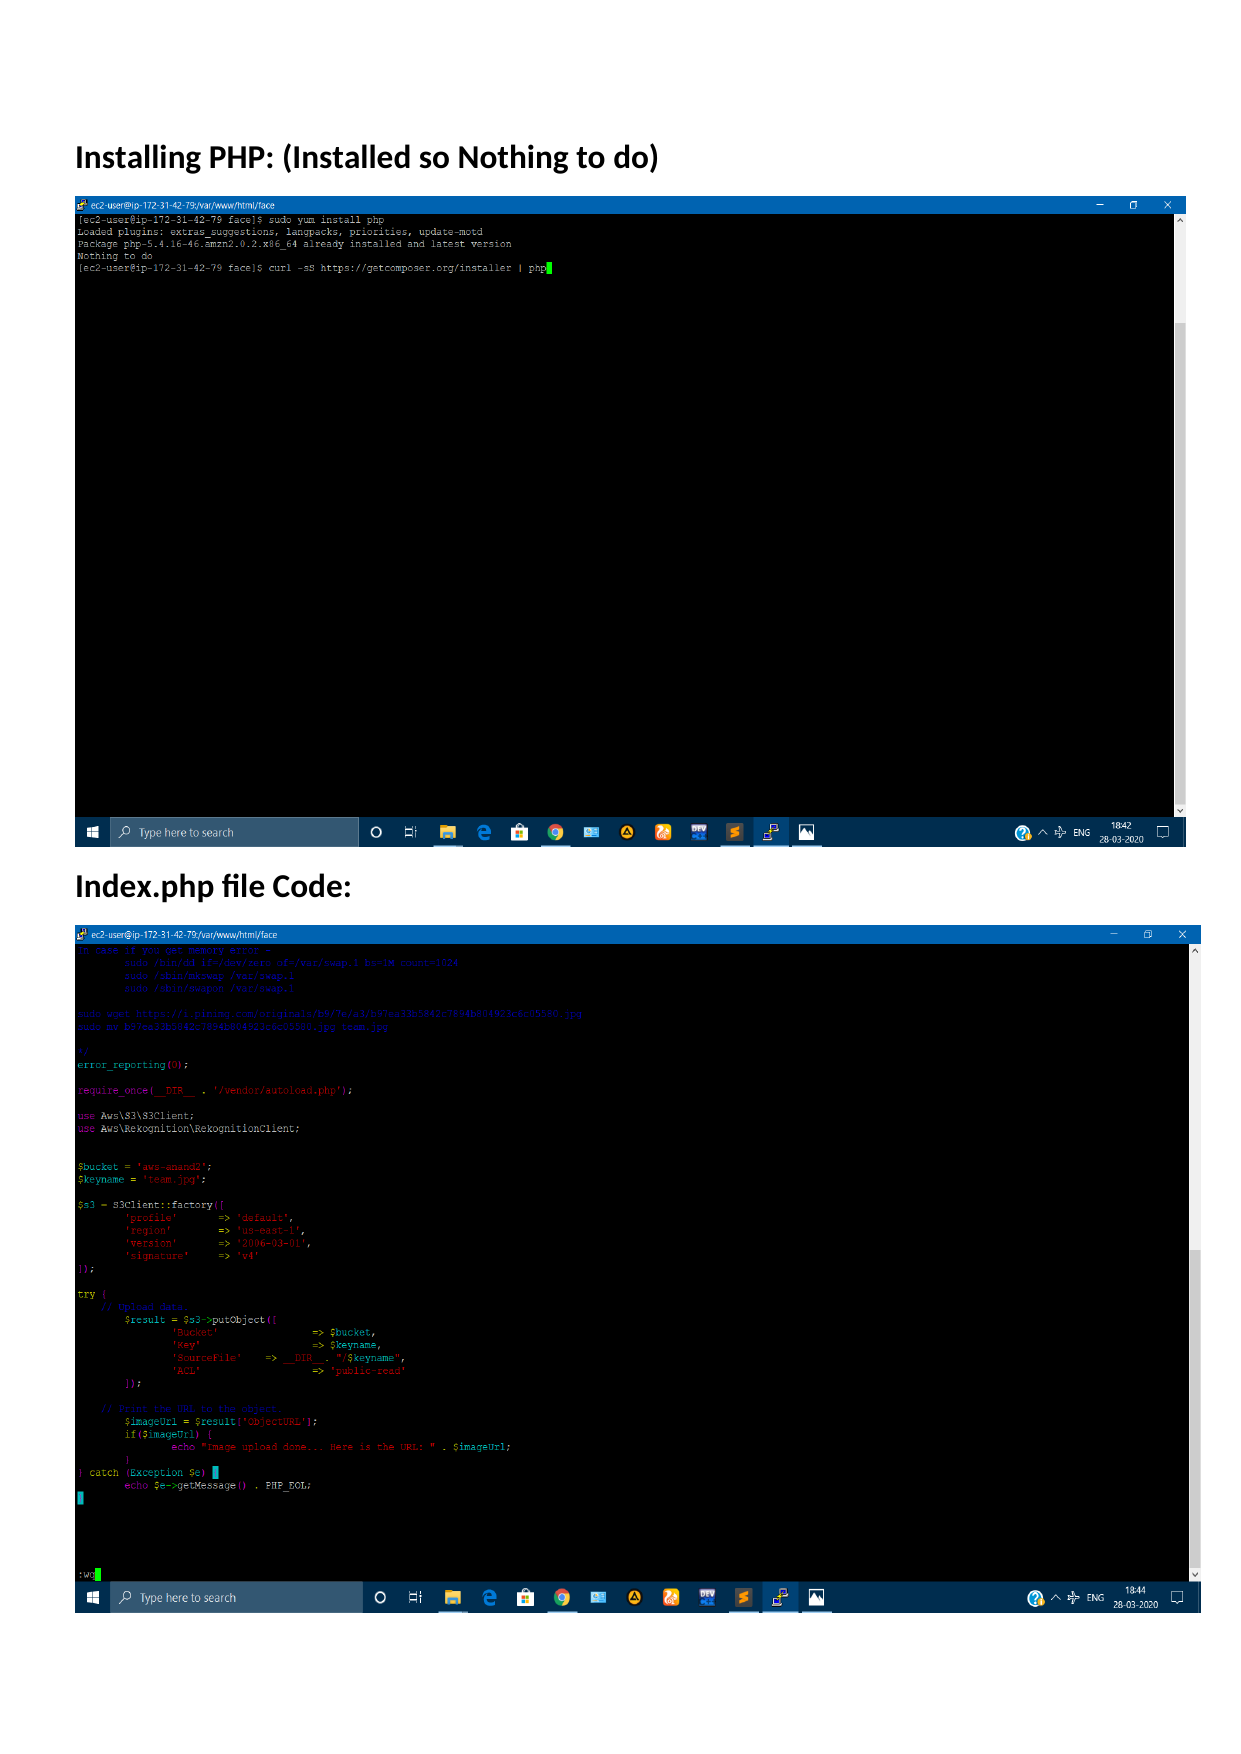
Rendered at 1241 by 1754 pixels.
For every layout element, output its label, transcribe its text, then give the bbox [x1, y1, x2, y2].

text Index.php file Code: [75, 865, 1165, 906]
picture [75, 925, 1201, 1613]
picture [75, 196, 1186, 847]
text Installing PHP: (Installed so Nothing to do) [75, 136, 1165, 176]
